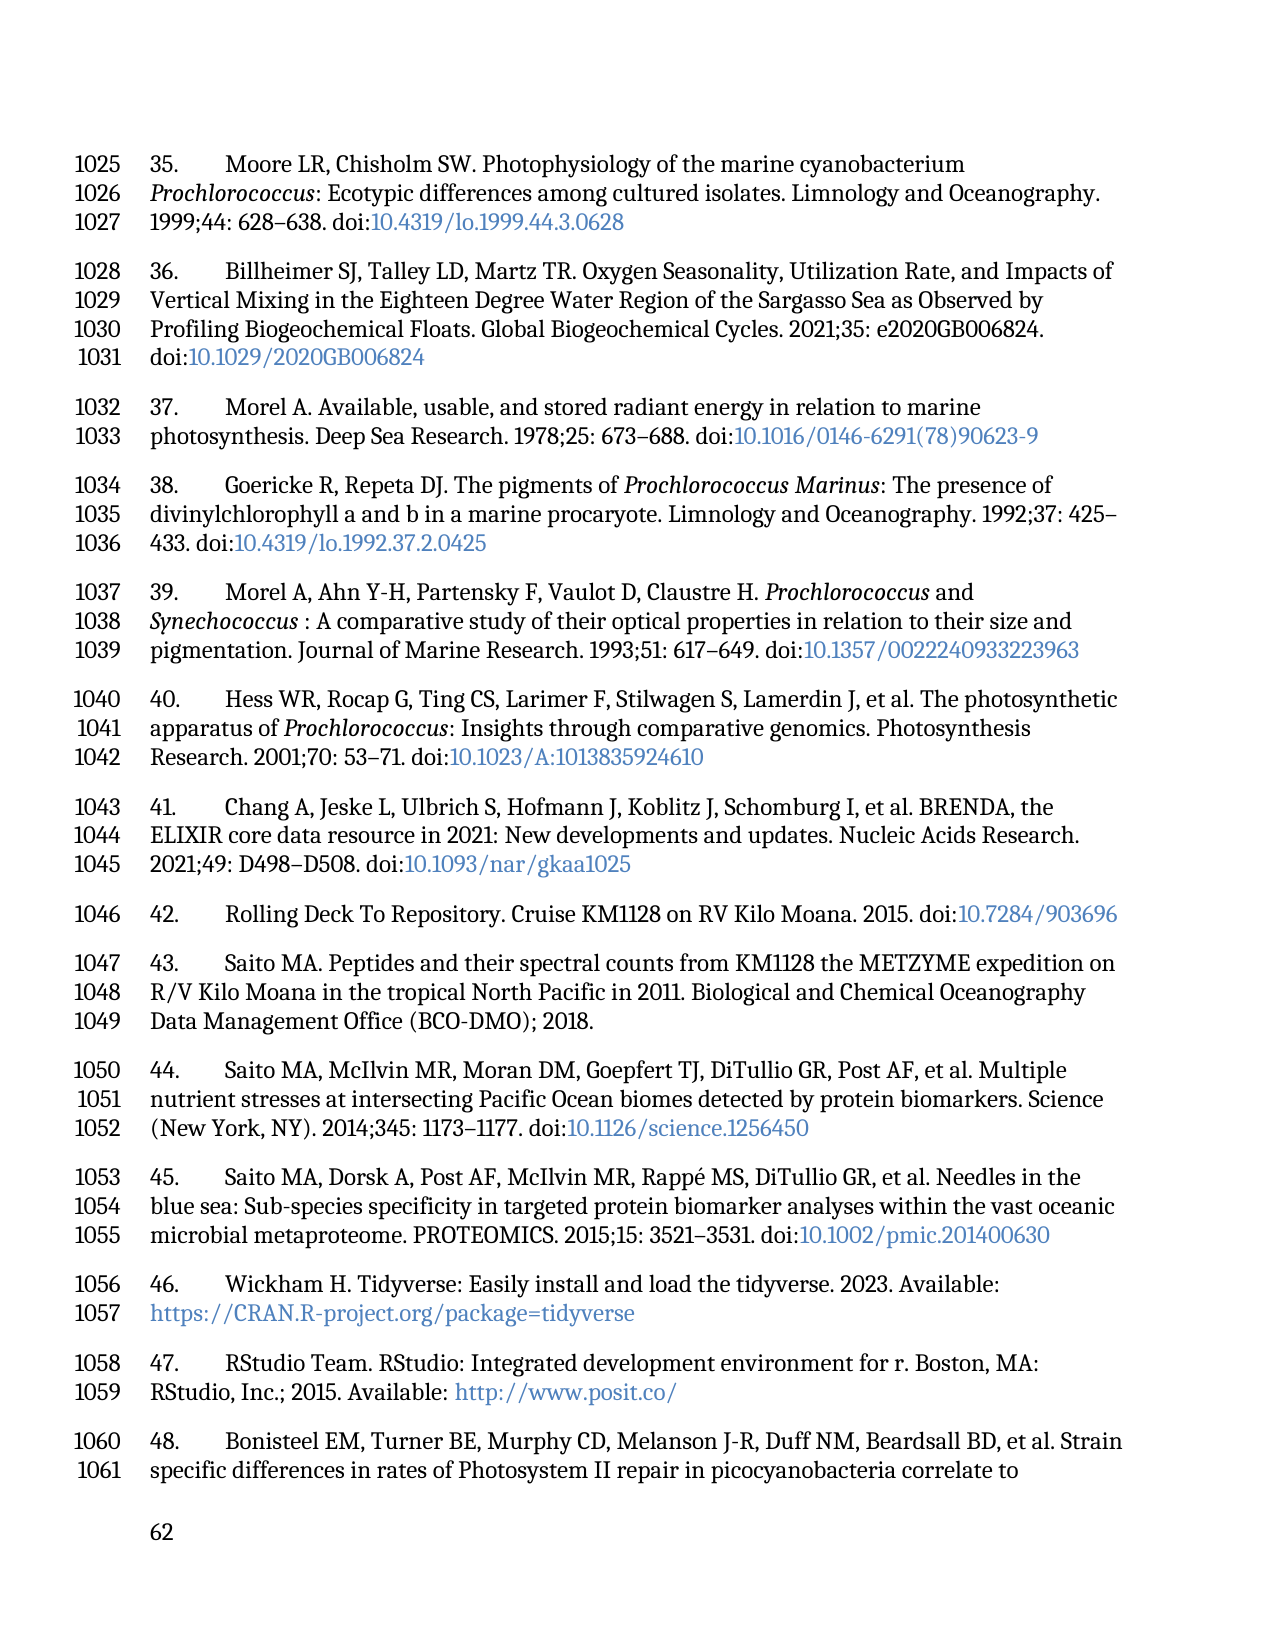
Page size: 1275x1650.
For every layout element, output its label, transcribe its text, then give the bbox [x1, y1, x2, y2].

text 44. Saito MA, McIlvin MR, Moran DM, Goepfert TJ, DiTullio GR, Post AF, et al. Multiple nutrient stresses at intersecting Pacific Ocean biomes detected by protein biomarkers. Science (New York, NY). 2014;345: 1173–1177. doi:10.1126/science.1256450 [150, 1056, 1125, 1142]
text 47. RStudio Team. RStudio: Integrated development environment for r. Boston, MA: RStudio, Inc.; 2015. Available: http://www.posit.co/ [150, 1349, 1125, 1406]
text 40. Hess WR, Rocap G, Ting CS, Larimer F, Stilwagen S, Lamerdin J, et al. The photosynthetic apparatus of Prochlorococcus: Insights through comparative genomics. Photosynthesis Research. 2001;70: 53–71. doi:10.1023/A:1013835924610 [150, 685, 1125, 772]
text 37. Morel A. Available, usable, and stored radiant energy in relation to marine photosynthesis. Deep Sea Research. 1978;25: 673–688. doi:10.1016/0146-6291(78)90623-9 [150, 393, 1125, 450]
text 45. Saito MA, Dorsk A, Post AF, McIlvin MR, Rappé MS, DiTullio GR, et al. Needles in the blue sea: Sub-species specificity in targeted protein biomarker analyses within the vast oceanic microbial metaproteome. PROTEOMICS. 2015;15: 3521–3531. doi:10.1002/pmic.201400630 [150, 1163, 1125, 1249]
text 43. Saito MA. Peptides and their spectral counts from KM1128 the METZYME expedition on R/V Kilo Moana in the tropical North Pacific in 2011. Biological and Chemical Oceanography Data Management Office (BCO-DMO); 2018. [150, 949, 1125, 1035]
text 38. Goericke R, Repeta DJ. The pigments of Prochlorococcus Marinus: The presence of divinylchlorophyll a and b in a marine procaryote. Limnology and Oceanography. 1992;37: 425–433. doi:10.4319/lo.1992.37.2.0425 [150, 471, 1125, 557]
text 46. Wickham H. Tidyverse: Easily install and load the tidyverse. 2023. Available: https://CRAN.R-project.org/package=tidyverse [150, 1270, 1125, 1328]
text 35. Moore LR, Chisholm SW. Photophysiology of the marine cyanobacterium Prochlorococcus: Ecotypic differences among cultured isolates. Limnology and Oceanography. 1999;44: 628–638. doi:10.4319/lo.1999.44.3.0628 [150, 150, 1125, 236]
text 36. Billheimer SJ, Talley LD, Martz TR. Oxygen Seasonality, Utilization Rate, and Impacts of Vertical Mixing in the Eighteen Degree Water Region of the Sargasso Sea as Observed by Profiling Biogeochemical Floats. Global Biogeochemical Cycles. 2021;35: e2020GB006824. doi:10.1029/2020GB006824 [150, 257, 1125, 372]
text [150, 1427, 1125, 1484]
text 41. Chang A, Jeske L, Ulbrich S, Hofmann J, Koblitz J, Schomburg I, et al. BRENDA, the ELIXIR core data resource in 2021: New developments and updates. Nucleic Acids Research. 2021;49: D498–D508. doi:10.1093/nar/gkaa1025 [150, 792, 1125, 879]
text 39. Morel A, Ahn Y-H, Partensky F, Vaulot D, Claustre H. Prochlorococcus and Synechococcus : A comparative study of their optical properties in relation to their size and pigmentation. Journal of Marine Research. 1993;51: 617–649. doi:10.1357/0022240933223963 [150, 578, 1125, 664]
text 42. Rolling Deck To Repository. Cruise KM1128 on RV Kilo Moana. 2015. doi:10.7284/903696 [150, 899, 1125, 928]
